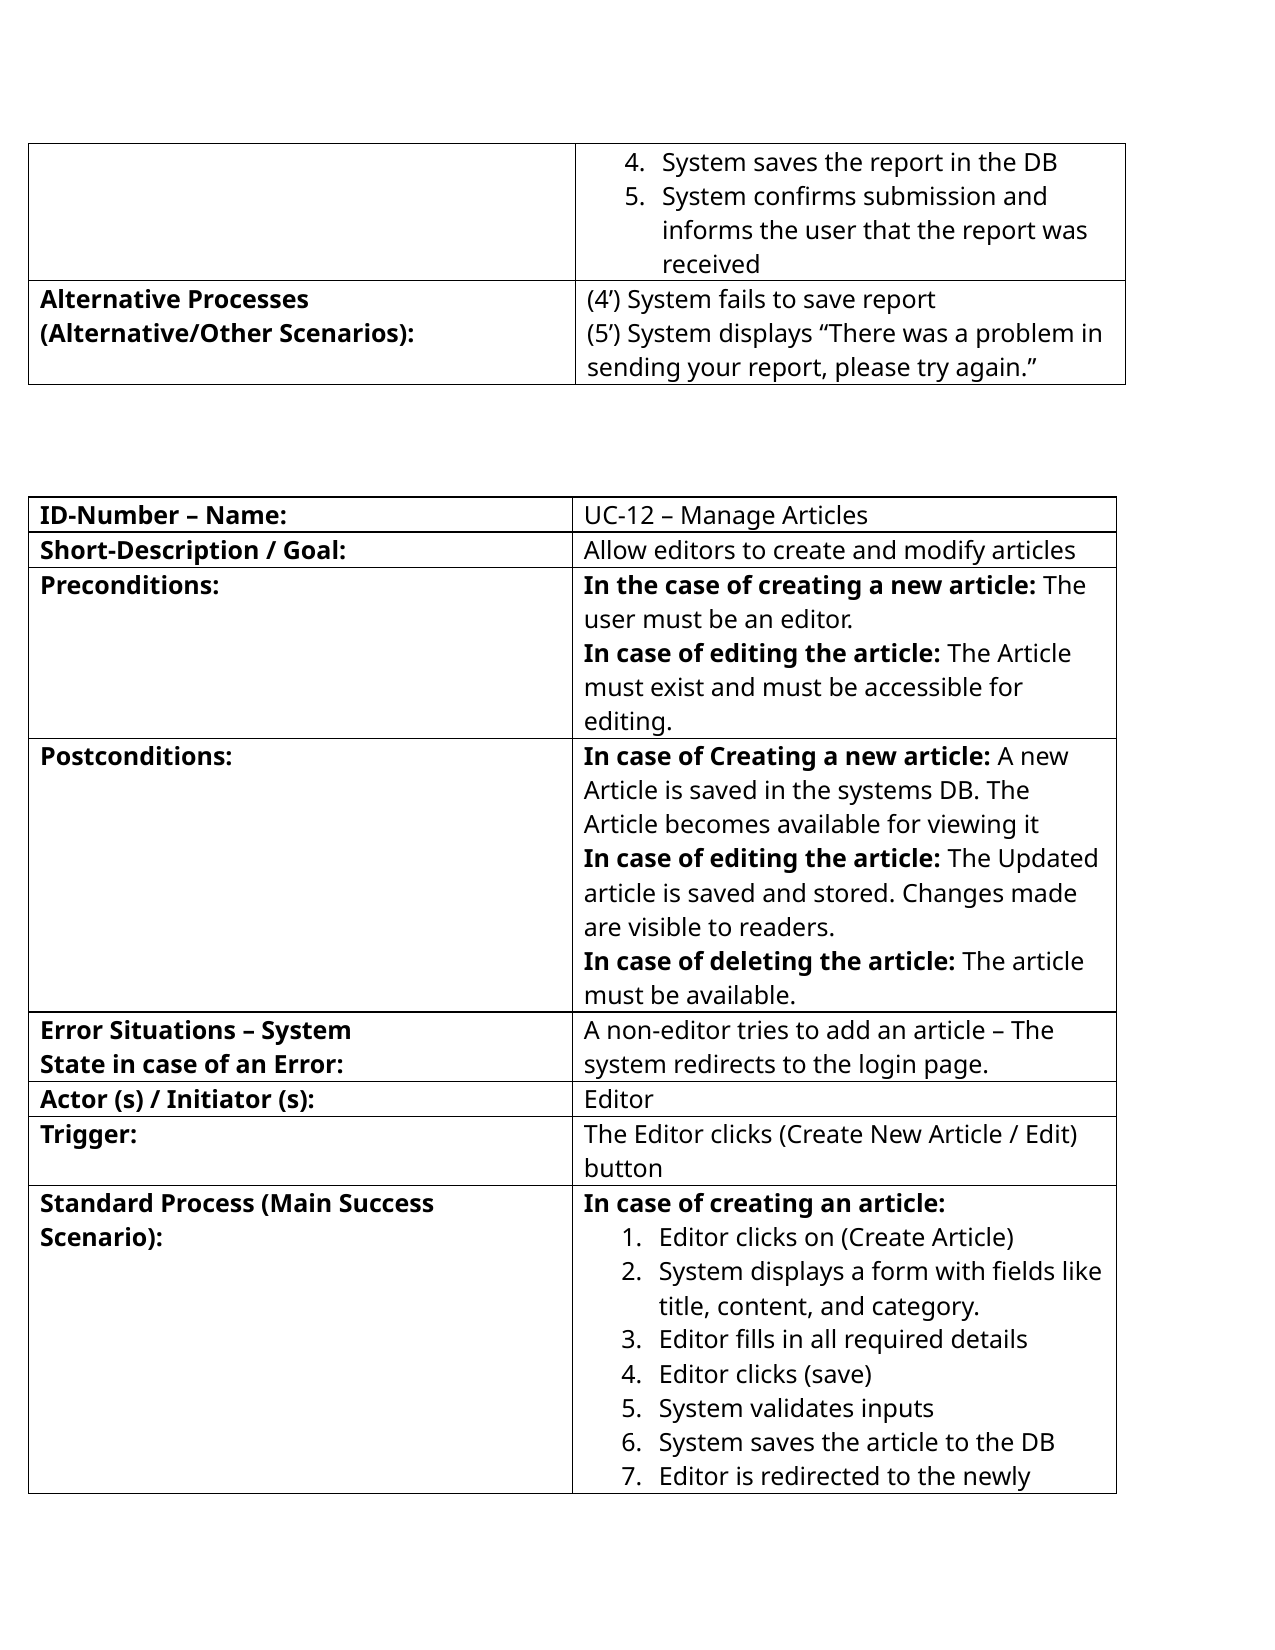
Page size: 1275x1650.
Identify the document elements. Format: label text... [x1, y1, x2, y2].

table_header UC-12 – Manage Articles [573, 498, 1116, 531]
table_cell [573, 1186, 1116, 1492]
table_cell Actor (s) / Initiator (s): [29, 1082, 572, 1116]
table_cell Short-Description / Goal: [29, 533, 572, 567]
table_cell Trigger: [29, 1117, 572, 1185]
table_cell A non-editor tries to add an article – The system redirects to the login page. [573, 1013, 1116, 1081]
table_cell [29, 144, 575, 280]
table_cell Preconditions: [29, 568, 572, 738]
table_cell In the case of creating a new article: The user must be an editor. In case of editing the article: The Article must exist and must be accessible for editing. [573, 568, 1116, 738]
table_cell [29, 1186, 572, 1492]
table_cell The Editor clicks (Create New Article / Edit) button [573, 1117, 1116, 1185]
table_header ID-Number – Name: [29, 498, 572, 531]
table_cell In case of Creating a new article: A new Article is saved in the systems DB. The Article becomes available for viewing it In case of editing the article: The Updated article is saved and stored. Changes made are visible to readers. In case of deleting the article: The article must be available. [573, 739, 1116, 1011]
table_cell Alternative Processes (Alternative/Other Scenarios): [29, 281, 575, 384]
table_cell Editor [573, 1082, 1116, 1116]
table_cell (4’) System fails to save report (5’) System displays “There was a problem in sending your report, please try again.” [576, 281, 1125, 384]
table_cell Error Situations – System State in case of an Error: [29, 1013, 572, 1081]
table_cell Allow editors to create and modify articles [573, 533, 1116, 567]
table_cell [576, 144, 1125, 280]
table_cell Postconditions: [29, 739, 572, 1011]
